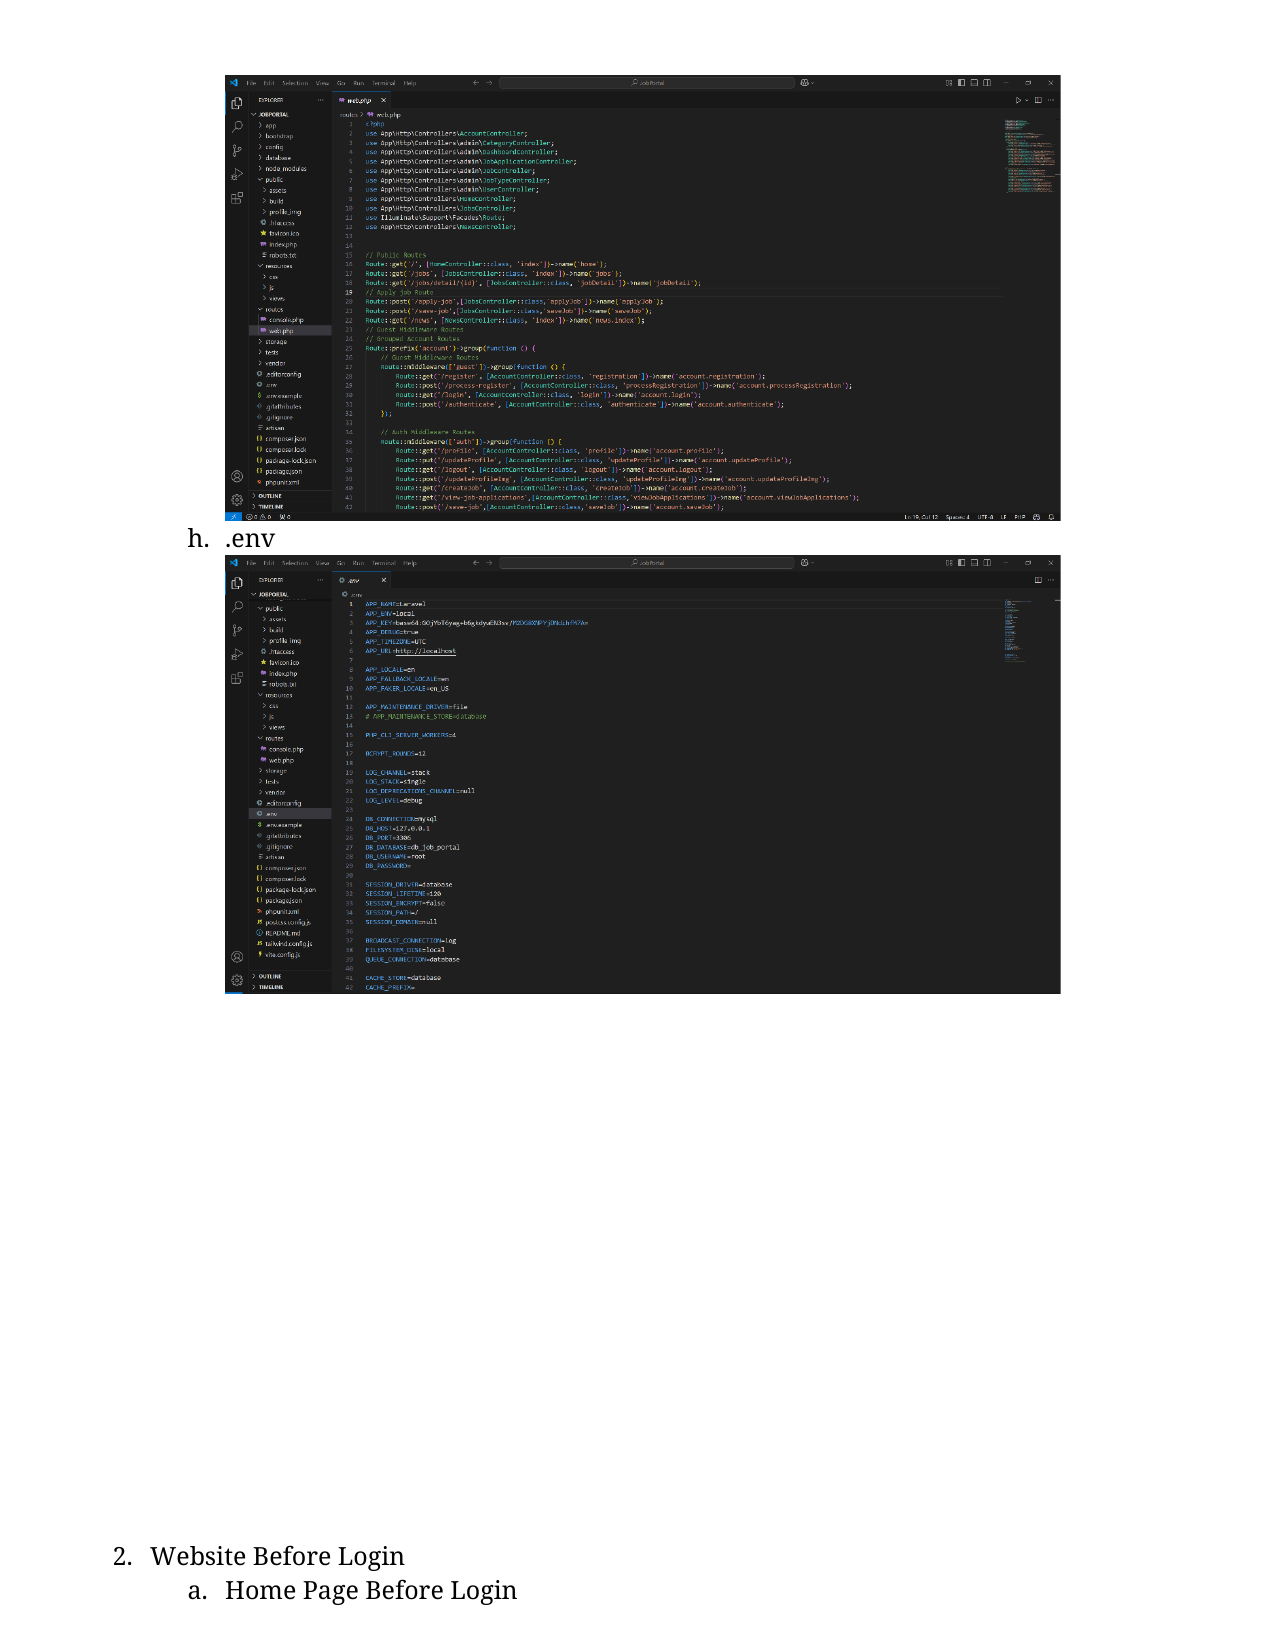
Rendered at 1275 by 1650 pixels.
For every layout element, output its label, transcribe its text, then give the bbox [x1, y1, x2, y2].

picture [225, 75, 1061, 521]
picture [225, 555, 1061, 994]
list Home Page Before Login [187, 1573, 1200, 1607]
list Website Before Login [112, 1539, 1200, 1573]
list .env [187, 521, 1200, 555]
